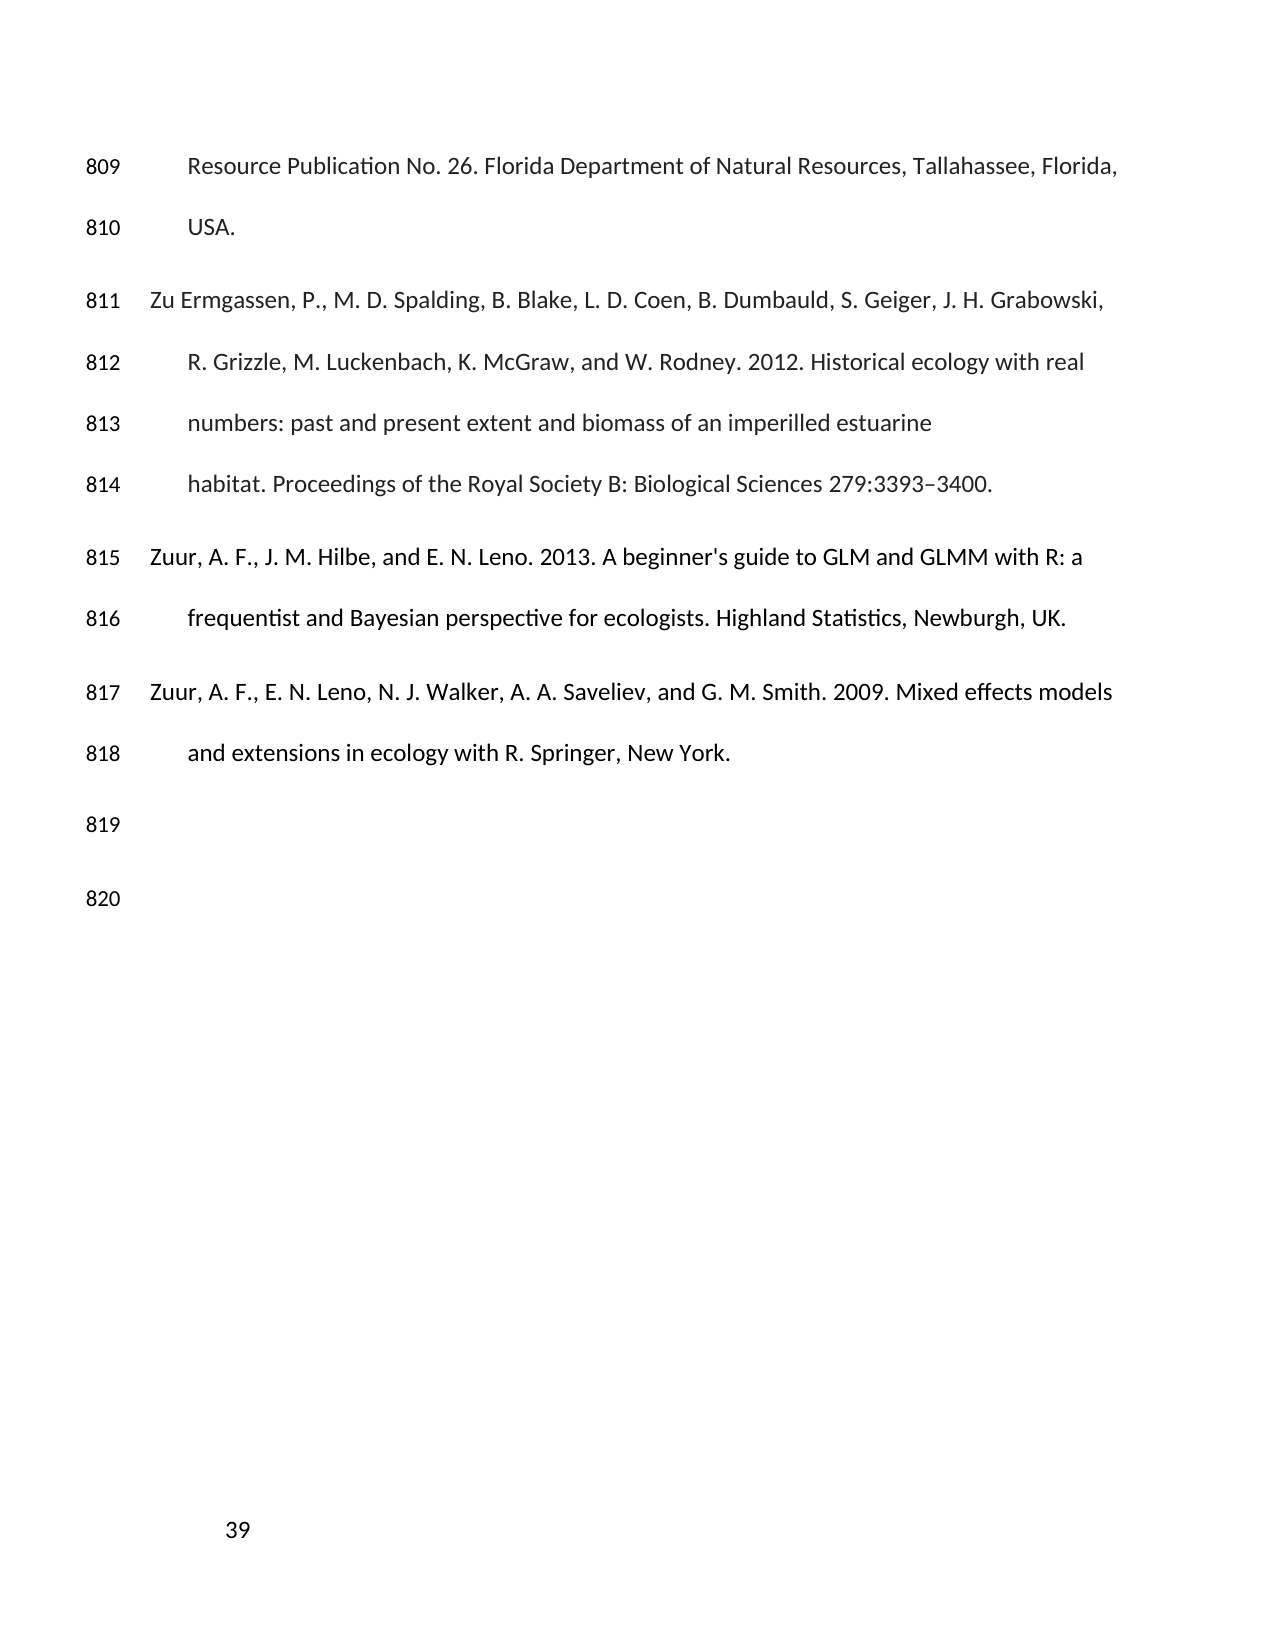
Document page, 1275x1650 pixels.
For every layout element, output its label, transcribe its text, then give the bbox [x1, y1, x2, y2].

text Zuur, A. F., E. N. Leno, N. J. Walker, A. A. Saveliev, and G. M. Smith. 2009. Mixed effects models and extensions in ecology with R. Springer, New York. [150, 676, 1125, 767]
text Zuur, A. F., J. M. Hilbe, and E. N. Leno. 2013. A beginner's guide to GLM and GLMM with R: a frequentist and Bayesian perspective for ecologists. Highland Statistics, Newburgh, UK. [150, 541, 1125, 633]
text Zu Ermgassen, P., M. D. Spalding, B. Blake, L. D. Coen, B. Dumbauld, S. Geiger, J. H. Grabowski, R. Grizzle, M. Luckenbach, K. McGraw, and W. Rodney. 2012. Historical ecology with real numbers: past and present extent and biomass of an imperilled estuarine habitat. Proceedings of the Royal Society B: Biological Sciences 279:3393–3400. [150, 284, 1125, 498]
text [150, 150, 1125, 242]
